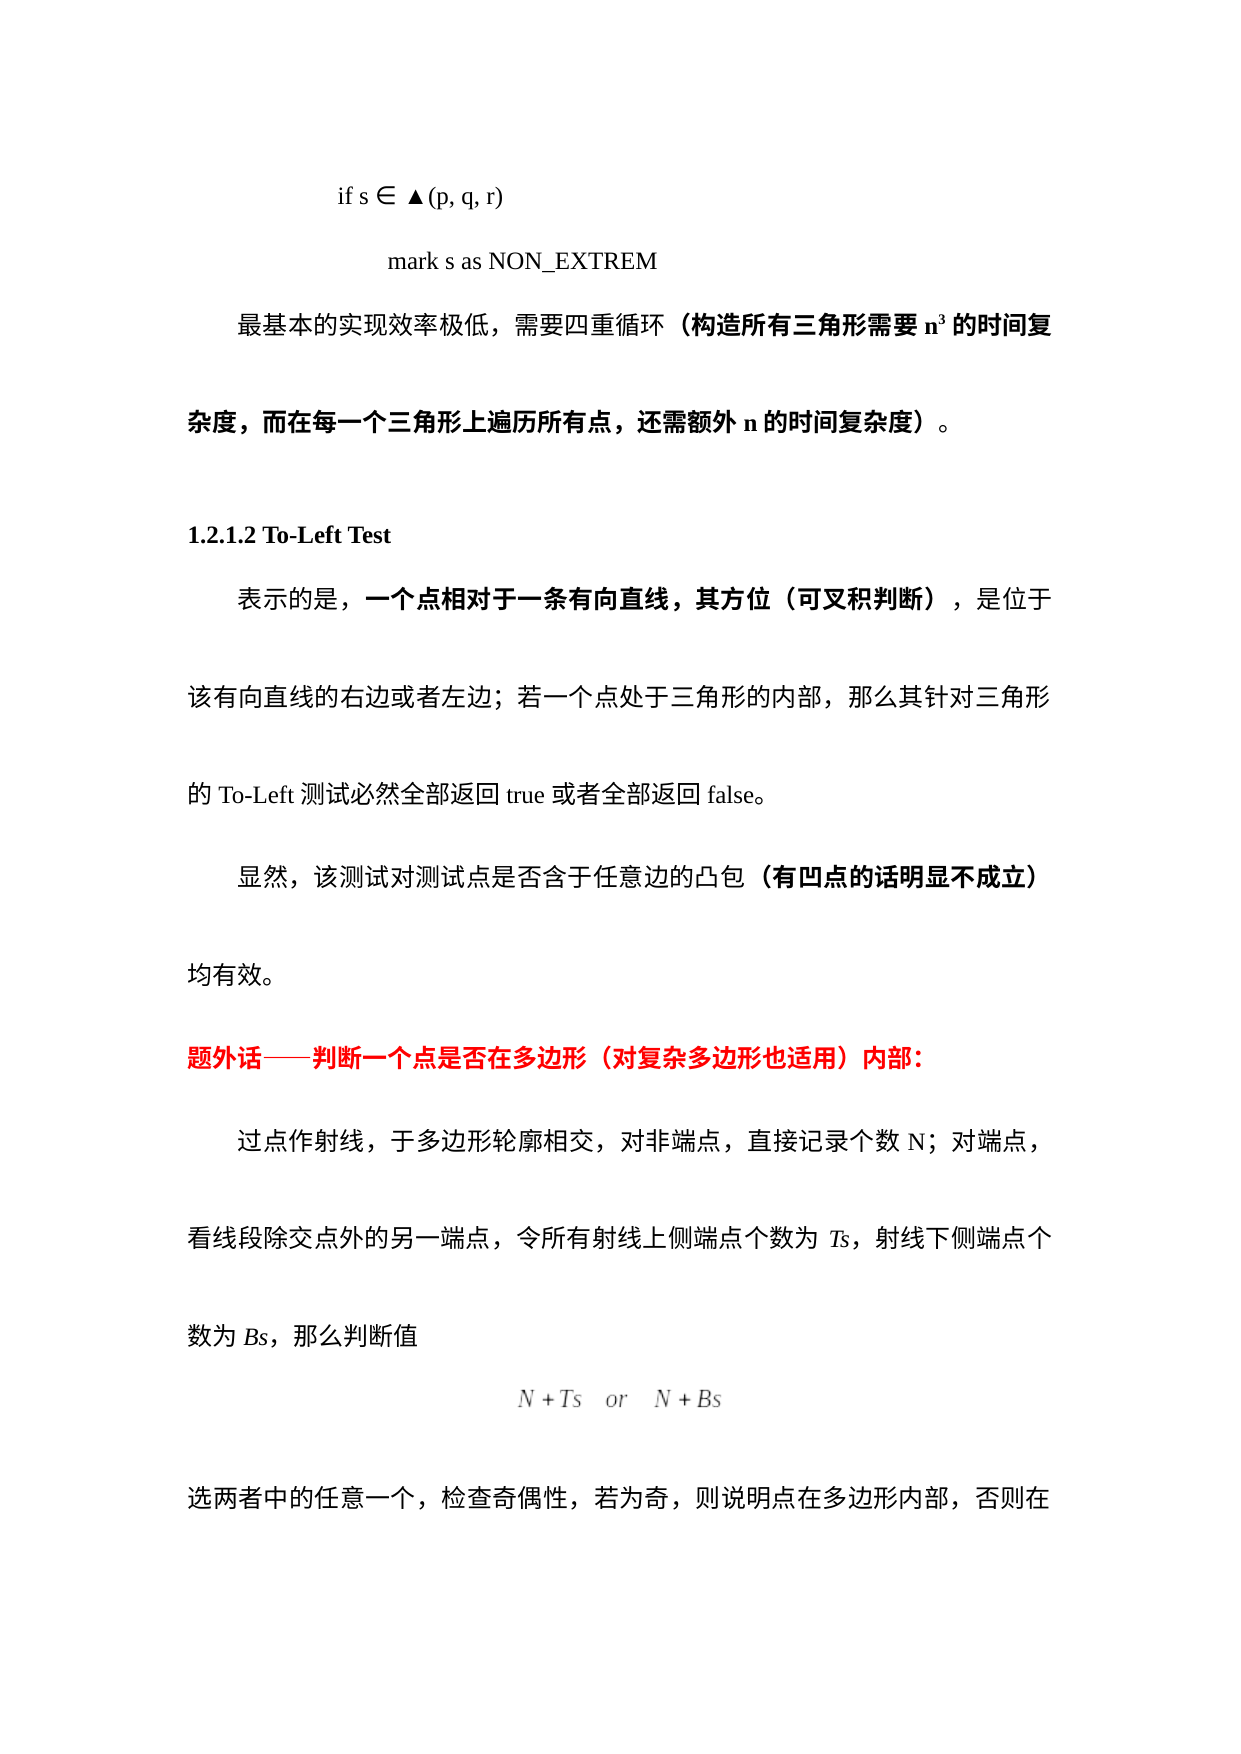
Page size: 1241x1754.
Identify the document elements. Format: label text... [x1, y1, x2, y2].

text if s ∈ ▲(p, q, r) [187, 162, 1053, 227]
text 1.2.1.2 To-Left Test [187, 518, 1053, 551]
text 显然，该测试对测试点是否含于任意边的凸包（有凹点的话明显不成立）均有效。 [187, 843, 1053, 1006]
text 题外话——判断一个点是否在多边形（对复杂多边形也适用）内部： [187, 1024, 1053, 1089]
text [187, 1464, 1053, 1529]
text 最基本的实现效率极低，需要四重循环（构造所有三角形需要 n3 的时间复杂度，而在每一个三角形上遍历所有点，还需额外 n 的时间复杂度）。 [187, 291, 1053, 453]
text 表示的是，一个点相对于一条有向直线，其方位（可叉积判断），是位于该有向直线的右边或者左边；若一个点处于三角形的内部，那么其针对三角形的 To-Left 测试必然全部返回 true 或者全部返回 false。 [187, 565, 1053, 825]
text mark s as NON_EXTREM [187, 244, 1053, 276]
text 过点作射线，于多边形轮廓相交，对非端点，直接记录个数 N；对端点，看线段除交点外的另一端点，令所有射线上侧端点个数为 Ts，射线下侧端点个数为 Bs，那么判断值 [187, 1107, 1053, 1367]
